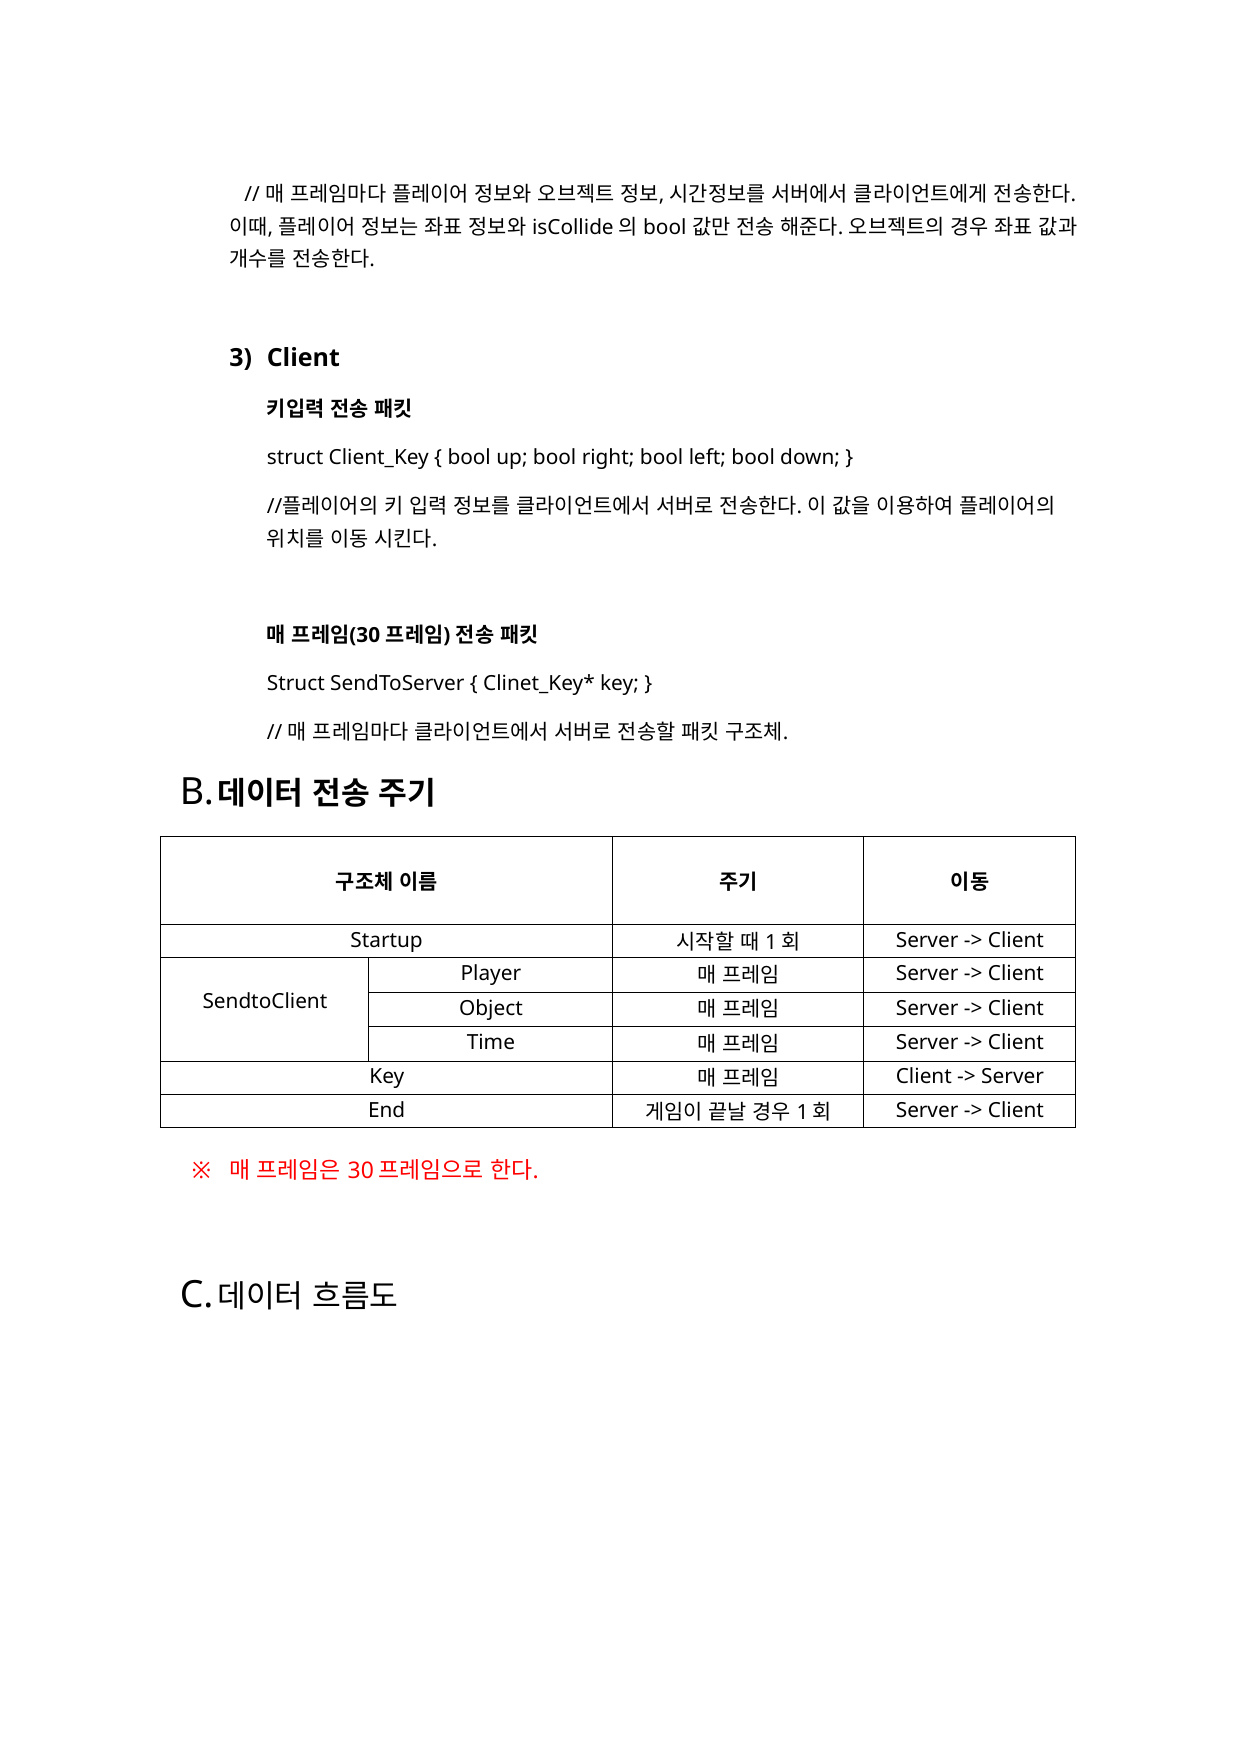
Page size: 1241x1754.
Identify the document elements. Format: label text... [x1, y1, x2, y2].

table_cell 매 프레임 [613, 958, 863, 992]
list 매 프레임은 30프레임으로 한다. [192, 836, 1090, 1185]
table_cell 매 프레임 [613, 1062, 863, 1094]
table_cell 시작할 때 1회 [613, 925, 863, 957]
table_cell End [161, 1095, 612, 1127]
list 데이터 흐름도 [179, 1267, 1090, 1318]
table_header 주기 [613, 837, 863, 924]
table_cell Object [369, 993, 612, 1026]
table_cell Client -> Server [864, 1062, 1075, 1094]
table_cell SendtoClient [161, 958, 368, 1061]
table_cell Startup [161, 925, 612, 957]
list // 매 프레임마다 클라이언트에서 서버로 전송할 패킷 구조체. [267, 715, 1090, 746]
table_cell Server -> Client [864, 993, 1075, 1026]
table_cell 매 프레임 [613, 1027, 863, 1061]
list //플레이어의 키 입력 정보를 클라이언트에서 서버로 전송한다. 이 값을 이용하여 플레이어의 위치를 이동 시킨다. [267, 489, 1090, 552]
list Struct SendToServer { Clinet_Key* key; } [267, 668, 1090, 696]
table_cell Server -> Client [864, 925, 1075, 957]
list // 매 프레임마다 플레이어 정보와 오브젝트 정보, 시간정보를 서버에서 클라이언트에게 전송한다. 이때, 플레이어 정보는 좌표 정보와 isCollide의 bool 값만 전송 해준다. 오브젝트의 경우 좌표 값과 개수를 전송한다. [229, 177, 1090, 273]
list 매 프레임(30 프레임) 전송 패킷 [267, 619, 1090, 649]
table_cell Player [369, 958, 612, 992]
table_cell Time [369, 1027, 612, 1061]
list Client [229, 339, 1090, 373]
table_cell Server -> Client [864, 958, 1075, 992]
table_cell Key [161, 1062, 612, 1094]
table_cell Server -> Client [864, 1027, 1075, 1061]
list 키입력 전송 패킷 [267, 393, 1090, 423]
table_cell Server -> Client [864, 1095, 1075, 1127]
list struct Client_Key { bool up; bool right; bool left; bool down; } [267, 442, 1090, 470]
table_header 구조체 이름 [161, 837, 612, 924]
table_cell 게임이 끝날 경우 1회 [613, 1095, 863, 1127]
table_cell 매 프레임 [613, 993, 863, 1026]
table_header 이동 [864, 837, 1075, 924]
list 데이터 전송 주기 [179, 765, 1090, 816]
